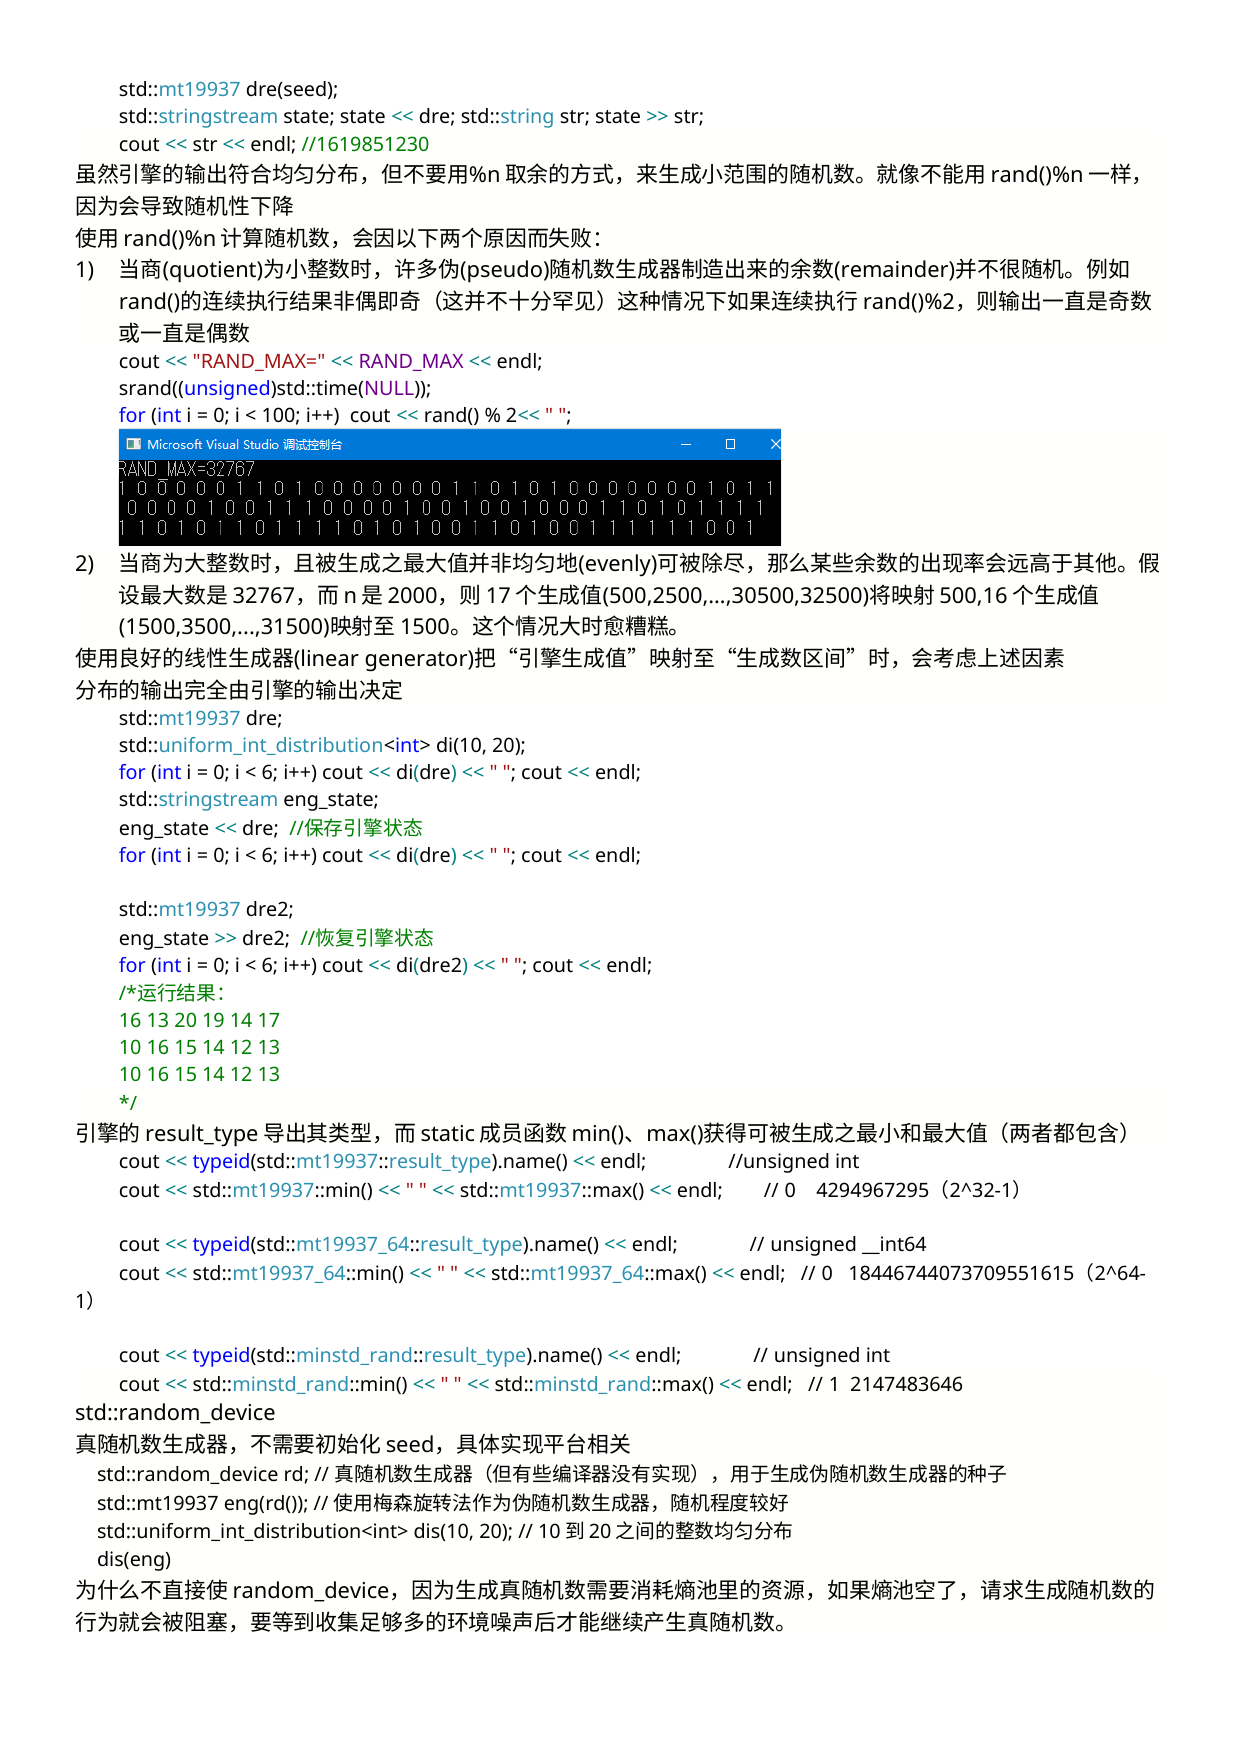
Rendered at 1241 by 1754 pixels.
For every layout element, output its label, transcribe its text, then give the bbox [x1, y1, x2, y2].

list 当商为大整数时，且被生成之最大值并非均匀地(evenly)可被除尽，那么某些余数的出现率会远高于其他。假设最大数是32767，而n是2000，则17个生成值(500,2500,…,30500,32500)将映射500,16个生成值(1500,3500,...,31500)映射至1500。这个情况大时愈糟糕。 [75, 546, 1165, 641]
text cout << std::mt19937_64::min() << " " << std::mt19937_64::max() << endl; // 0 18446744073709551615（2^64-1） [75, 1257, 1165, 1315]
text std::stringstream eng_state; [75, 786, 1165, 812]
text cout << std::mt19937::min() << " " << std::mt19937::max() << endl; // 0 4294967295（2^32-1） [75, 1174, 1165, 1203]
text cout << str << endl; //1619851230 [75, 129, 1165, 157]
text cout << typeid(std::mt19937::result_type).name() << endl; //unsigned int [75, 1147, 1165, 1174]
text srand((unsigned)std::time(NULL)); [75, 374, 1165, 401]
list 当商(quotient)为小整数时，许多伪(pseudo)随机数生成器制造出来的余数(remainder)并不很随机。例如rand()的连续执行结果非偶即奇（这并不十分罕见）这种情况下如果连续执行rand()%2，则输出一直是奇数或一直是偶数 [75, 252, 1165, 347]
text std::random_device [75, 1397, 1165, 1427]
text std::uniform_int_distribution<int> di(10, 20); [75, 732, 1165, 758]
text cout << std::minstd_rand::min() << " " << std::minstd_rand::max() << endl; // 1 2147483646 [75, 1369, 1165, 1397]
text std::mt19937 dre(seed); [75, 75, 1165, 102]
text std::mt19937 dre2; [75, 895, 1165, 922]
text 真随机数生成器，不需要初始化seed，具体实现平台相关 [75, 1427, 1165, 1458]
text std::uniform_int_distribution<int> dis(10, 20); // 10到20之间的整数均匀分布 [97, 1516, 1165, 1544]
text 为什么不直接使random_device，因为生成真随机数需要消耗熵池里的资源，如果熵池空了，请求生成随机数的行为就会被阻塞，要等到收集足够多的环境噪声后才能继续产生真随机数。 [75, 1573, 1165, 1636]
text 引擎的result_type导出其类型，而static成员函数min()、max()获得可被生成之最小和最大值（两者都包含） [75, 1116, 1165, 1147]
text for (int i = 0; i < 6; i++) cout << di(dre) << " "; cout << endl; [75, 758, 1165, 786]
text /*运行结果： [75, 978, 1165, 1007]
text cout << "RAND_MAX=" << RAND_MAX << endl; [75, 347, 1165, 374]
text std::random_device rd; // 真随机数生成器（但有些编译器没有实现），用于生成伪随机数生成器的种子 [97, 1458, 1165, 1487]
text std::mt19937 eng(rd()); // 使用梅森旋转法作为伪随机数生成器，随机程度较好 [97, 1487, 1165, 1516]
text 使用rand()%n计算随机数，会因以下两个原因而失败： [75, 221, 1165, 252]
text std::stringstream state; state << dre; std::string str; state >> str; [75, 102, 1165, 129]
text std::mt19937 dre; [75, 704, 1165, 732]
text cout << typeid(std::mt19937_64::result_type).name() << endl; // unsigned __int64 [75, 1230, 1165, 1257]
text cout << typeid(std::minstd_rand::result_type).name() << endl; // unsigned int [75, 1342, 1165, 1369]
text for (int i = 0; i < 6; i++) cout << di(dre) << " "; cout << endl; [75, 841, 1165, 868]
text for (int i = 0; i < 6; i++) cout << di(dre2) << " "; cout << endl; [75, 951, 1165, 978]
text eng_state >> dre2; //恢复引擎状态 [75, 922, 1165, 951]
text for (int i = 0; i < 100; i++) cout << rand() % 2<< " "; [75, 401, 1165, 428]
text 16 13 20 19 14 17 [75, 1007, 1165, 1034]
text 使用良好的线性生成器(linear generator)把“引擎生成值”映射至“生成数区间”时，会考虑上述因素 [75, 641, 1165, 673]
text 10 16 15 14 12 13 [75, 1061, 1165, 1088]
text 虽然引擎的输出符合均匀分布，但不要用%n取余的方式，来生成小范围的随机数。就像不能用rand()%n一样，因为会导致随机性下降 [75, 157, 1165, 221]
text eng_state << dre; //保存引擎状态 [75, 812, 1165, 841]
text dis(eng) [97, 1544, 1165, 1573]
text */ [75, 1088, 1165, 1116]
text 分布的输出完全由引擎的输出决定 [75, 673, 1165, 704]
text 10 16 15 14 12 13 [75, 1034, 1165, 1061]
picture [118, 428, 782, 546]
